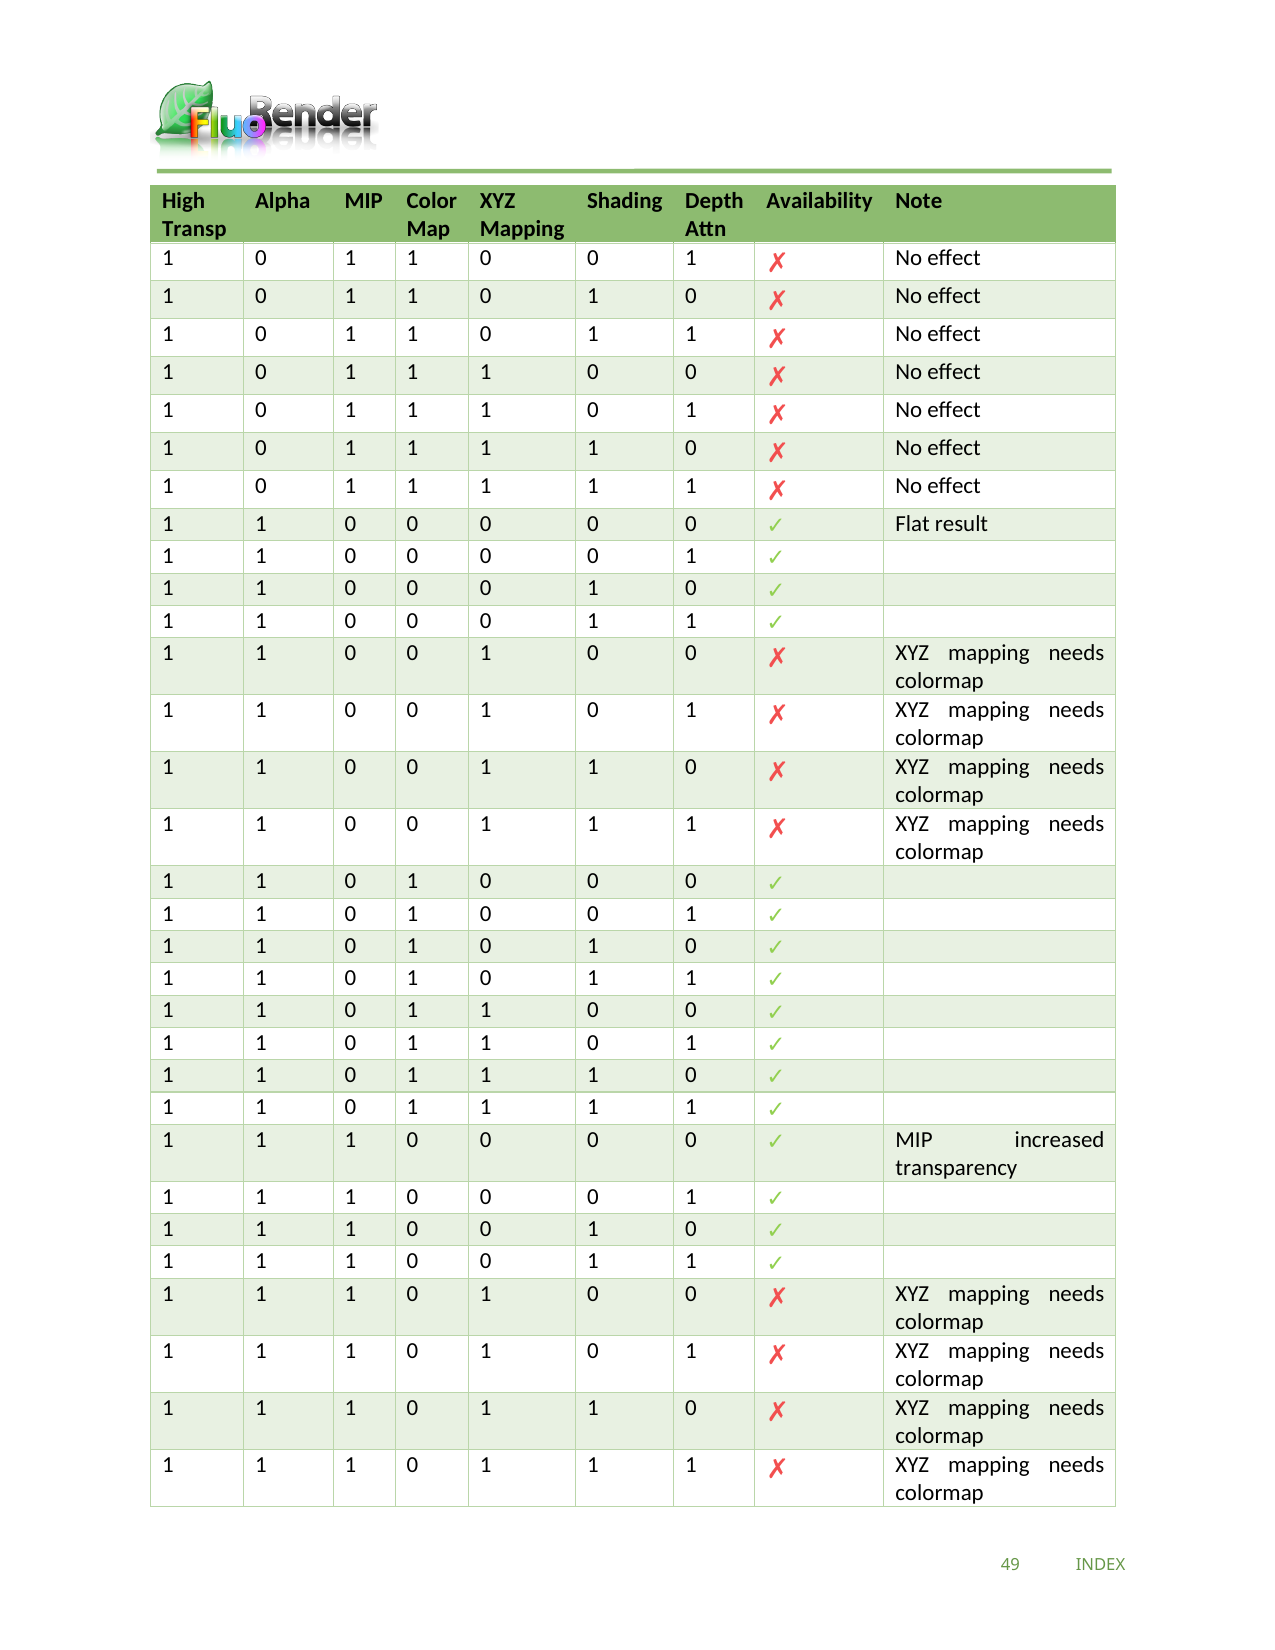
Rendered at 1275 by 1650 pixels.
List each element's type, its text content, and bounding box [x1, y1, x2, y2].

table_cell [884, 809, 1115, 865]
table_header High Transp [151, 186, 243, 242]
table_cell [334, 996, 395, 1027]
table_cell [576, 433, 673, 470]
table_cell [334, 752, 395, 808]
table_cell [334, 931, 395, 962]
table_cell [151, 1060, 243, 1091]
table_header Alpha [244, 186, 333, 242]
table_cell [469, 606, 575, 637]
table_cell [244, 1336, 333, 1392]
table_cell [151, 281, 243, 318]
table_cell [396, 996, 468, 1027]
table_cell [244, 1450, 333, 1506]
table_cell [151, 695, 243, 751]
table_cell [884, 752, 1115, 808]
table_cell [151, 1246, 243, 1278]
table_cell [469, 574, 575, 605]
table_header Note [884, 186, 1115, 242]
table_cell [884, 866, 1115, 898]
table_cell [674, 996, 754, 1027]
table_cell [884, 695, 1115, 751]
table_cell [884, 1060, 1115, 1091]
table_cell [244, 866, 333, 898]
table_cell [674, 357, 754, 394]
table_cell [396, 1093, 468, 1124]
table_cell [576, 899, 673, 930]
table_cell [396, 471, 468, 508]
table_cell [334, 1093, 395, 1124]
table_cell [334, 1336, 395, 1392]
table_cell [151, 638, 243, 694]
table_header XYZ Mapping [469, 186, 575, 242]
table_header Depth Attn [674, 186, 754, 242]
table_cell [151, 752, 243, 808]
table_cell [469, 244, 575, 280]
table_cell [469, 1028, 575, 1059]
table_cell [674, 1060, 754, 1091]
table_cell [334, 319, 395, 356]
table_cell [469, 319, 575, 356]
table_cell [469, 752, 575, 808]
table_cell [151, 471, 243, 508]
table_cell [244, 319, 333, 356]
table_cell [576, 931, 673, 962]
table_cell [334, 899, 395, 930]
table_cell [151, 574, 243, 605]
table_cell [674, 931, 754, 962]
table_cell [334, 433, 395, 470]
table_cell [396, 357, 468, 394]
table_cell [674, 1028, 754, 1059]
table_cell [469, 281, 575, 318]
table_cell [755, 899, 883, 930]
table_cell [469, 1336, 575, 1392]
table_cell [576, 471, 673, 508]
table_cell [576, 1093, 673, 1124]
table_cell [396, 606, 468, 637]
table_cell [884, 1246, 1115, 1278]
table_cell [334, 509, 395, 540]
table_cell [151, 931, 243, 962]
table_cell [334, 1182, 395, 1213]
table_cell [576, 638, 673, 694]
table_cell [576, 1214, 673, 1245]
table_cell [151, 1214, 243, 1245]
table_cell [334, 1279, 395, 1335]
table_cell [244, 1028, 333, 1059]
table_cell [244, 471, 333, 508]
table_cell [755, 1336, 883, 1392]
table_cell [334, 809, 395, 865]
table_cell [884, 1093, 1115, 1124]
table_header Availability [755, 186, 883, 242]
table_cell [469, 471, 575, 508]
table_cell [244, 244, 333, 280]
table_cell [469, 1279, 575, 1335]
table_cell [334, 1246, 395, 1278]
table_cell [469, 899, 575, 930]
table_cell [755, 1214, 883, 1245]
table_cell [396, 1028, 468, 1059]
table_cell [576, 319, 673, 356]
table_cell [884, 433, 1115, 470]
picture [150, 75, 379, 162]
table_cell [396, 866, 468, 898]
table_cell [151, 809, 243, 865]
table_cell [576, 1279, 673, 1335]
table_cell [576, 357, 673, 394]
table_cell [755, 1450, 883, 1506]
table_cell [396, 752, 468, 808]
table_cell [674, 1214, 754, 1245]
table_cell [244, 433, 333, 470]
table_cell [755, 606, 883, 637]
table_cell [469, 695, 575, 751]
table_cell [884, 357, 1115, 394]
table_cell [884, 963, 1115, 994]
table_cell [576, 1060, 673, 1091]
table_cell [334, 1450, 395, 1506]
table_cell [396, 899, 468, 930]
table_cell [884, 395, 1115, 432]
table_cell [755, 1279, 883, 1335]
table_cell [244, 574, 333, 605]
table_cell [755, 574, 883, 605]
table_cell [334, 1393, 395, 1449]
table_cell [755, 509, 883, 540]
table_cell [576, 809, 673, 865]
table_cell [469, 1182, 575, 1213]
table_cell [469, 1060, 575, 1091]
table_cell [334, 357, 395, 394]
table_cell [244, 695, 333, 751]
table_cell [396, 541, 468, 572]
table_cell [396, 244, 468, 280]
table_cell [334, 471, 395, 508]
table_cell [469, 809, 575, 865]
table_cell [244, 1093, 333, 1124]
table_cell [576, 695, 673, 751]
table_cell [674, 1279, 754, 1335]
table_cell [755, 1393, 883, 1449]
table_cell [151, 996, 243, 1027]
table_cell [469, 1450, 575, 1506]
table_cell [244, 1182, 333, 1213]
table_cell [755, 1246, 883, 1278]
table_header MIP [334, 186, 395, 242]
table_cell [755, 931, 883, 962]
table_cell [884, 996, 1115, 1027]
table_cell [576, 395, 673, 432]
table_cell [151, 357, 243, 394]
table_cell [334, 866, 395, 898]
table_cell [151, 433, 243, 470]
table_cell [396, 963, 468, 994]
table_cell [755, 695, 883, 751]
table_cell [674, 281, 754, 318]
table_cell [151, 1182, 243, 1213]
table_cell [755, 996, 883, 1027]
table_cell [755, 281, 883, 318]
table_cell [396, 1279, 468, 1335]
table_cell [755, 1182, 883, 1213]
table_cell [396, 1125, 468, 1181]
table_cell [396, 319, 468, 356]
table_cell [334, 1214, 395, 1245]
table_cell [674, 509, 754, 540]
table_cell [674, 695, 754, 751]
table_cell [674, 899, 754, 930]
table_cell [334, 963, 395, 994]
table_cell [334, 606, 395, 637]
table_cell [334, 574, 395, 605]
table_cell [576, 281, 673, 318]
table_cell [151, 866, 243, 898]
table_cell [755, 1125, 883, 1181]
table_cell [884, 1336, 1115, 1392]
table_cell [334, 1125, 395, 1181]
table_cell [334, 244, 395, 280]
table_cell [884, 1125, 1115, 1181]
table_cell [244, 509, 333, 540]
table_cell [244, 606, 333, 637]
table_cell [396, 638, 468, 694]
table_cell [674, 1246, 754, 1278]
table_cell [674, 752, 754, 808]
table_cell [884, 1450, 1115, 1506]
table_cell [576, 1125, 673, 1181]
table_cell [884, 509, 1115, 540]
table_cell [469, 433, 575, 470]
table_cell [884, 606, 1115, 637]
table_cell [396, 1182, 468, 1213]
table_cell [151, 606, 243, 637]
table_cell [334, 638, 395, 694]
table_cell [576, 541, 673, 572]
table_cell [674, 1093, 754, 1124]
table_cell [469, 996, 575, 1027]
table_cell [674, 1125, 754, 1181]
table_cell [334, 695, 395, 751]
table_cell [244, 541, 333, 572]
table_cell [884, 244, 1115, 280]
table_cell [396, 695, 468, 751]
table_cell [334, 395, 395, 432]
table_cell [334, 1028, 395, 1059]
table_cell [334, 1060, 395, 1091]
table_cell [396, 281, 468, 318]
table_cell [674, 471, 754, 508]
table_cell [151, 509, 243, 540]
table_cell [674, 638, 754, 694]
table_header Shading [576, 186, 673, 242]
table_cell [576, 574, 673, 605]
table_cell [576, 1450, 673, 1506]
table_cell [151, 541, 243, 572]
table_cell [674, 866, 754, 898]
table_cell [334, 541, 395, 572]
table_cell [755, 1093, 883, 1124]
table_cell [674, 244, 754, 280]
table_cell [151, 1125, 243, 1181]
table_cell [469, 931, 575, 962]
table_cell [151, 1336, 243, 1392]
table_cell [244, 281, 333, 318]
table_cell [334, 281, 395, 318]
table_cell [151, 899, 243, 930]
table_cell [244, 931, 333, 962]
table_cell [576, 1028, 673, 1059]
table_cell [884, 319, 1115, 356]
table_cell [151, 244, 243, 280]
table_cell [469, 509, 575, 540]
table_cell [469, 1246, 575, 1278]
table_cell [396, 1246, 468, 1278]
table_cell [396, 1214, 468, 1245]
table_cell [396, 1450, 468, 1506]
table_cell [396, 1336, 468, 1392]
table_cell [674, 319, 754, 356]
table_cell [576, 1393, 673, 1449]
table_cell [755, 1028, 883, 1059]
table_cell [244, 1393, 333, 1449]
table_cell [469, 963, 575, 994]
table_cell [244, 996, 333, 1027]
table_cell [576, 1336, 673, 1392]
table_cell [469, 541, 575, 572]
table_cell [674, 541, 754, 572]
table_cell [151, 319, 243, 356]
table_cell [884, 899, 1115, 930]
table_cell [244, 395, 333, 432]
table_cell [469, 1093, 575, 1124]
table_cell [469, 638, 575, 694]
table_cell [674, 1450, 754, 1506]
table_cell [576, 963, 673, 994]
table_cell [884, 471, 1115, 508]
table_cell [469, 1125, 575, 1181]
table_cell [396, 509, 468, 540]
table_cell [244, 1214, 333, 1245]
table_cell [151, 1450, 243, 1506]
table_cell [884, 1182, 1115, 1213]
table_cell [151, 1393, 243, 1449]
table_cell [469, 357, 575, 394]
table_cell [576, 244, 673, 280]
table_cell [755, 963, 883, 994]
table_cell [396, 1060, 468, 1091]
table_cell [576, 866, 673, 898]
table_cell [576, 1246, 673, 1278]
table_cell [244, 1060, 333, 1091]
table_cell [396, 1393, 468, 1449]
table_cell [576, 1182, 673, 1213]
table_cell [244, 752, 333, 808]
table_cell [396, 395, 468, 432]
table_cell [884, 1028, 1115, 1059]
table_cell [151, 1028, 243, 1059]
table_header Color Map [396, 186, 468, 242]
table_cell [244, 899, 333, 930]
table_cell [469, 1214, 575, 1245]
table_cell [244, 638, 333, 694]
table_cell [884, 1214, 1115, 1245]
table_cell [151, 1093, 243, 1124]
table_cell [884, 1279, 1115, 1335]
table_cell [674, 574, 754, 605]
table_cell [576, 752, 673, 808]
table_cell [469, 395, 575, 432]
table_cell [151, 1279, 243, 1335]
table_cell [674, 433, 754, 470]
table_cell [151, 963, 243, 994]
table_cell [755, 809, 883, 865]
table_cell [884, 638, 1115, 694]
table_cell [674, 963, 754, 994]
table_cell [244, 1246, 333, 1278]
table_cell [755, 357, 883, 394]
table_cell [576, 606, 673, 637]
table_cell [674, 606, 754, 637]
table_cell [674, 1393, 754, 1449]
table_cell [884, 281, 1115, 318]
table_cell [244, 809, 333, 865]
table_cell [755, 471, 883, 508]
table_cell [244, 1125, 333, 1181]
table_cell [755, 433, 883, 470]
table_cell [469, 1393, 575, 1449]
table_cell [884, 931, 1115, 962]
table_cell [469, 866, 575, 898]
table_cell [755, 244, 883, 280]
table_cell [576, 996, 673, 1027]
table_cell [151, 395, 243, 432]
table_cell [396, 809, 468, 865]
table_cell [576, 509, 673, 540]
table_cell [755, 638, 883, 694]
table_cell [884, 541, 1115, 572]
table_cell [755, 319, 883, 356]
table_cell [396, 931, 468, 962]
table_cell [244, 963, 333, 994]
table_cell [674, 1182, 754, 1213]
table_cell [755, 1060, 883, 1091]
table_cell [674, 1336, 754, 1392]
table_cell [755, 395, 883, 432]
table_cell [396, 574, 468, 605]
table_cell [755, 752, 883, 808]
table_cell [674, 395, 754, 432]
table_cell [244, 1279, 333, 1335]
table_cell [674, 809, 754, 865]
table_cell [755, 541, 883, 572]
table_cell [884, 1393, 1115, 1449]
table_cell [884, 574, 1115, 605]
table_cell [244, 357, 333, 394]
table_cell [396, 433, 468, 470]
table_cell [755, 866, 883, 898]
